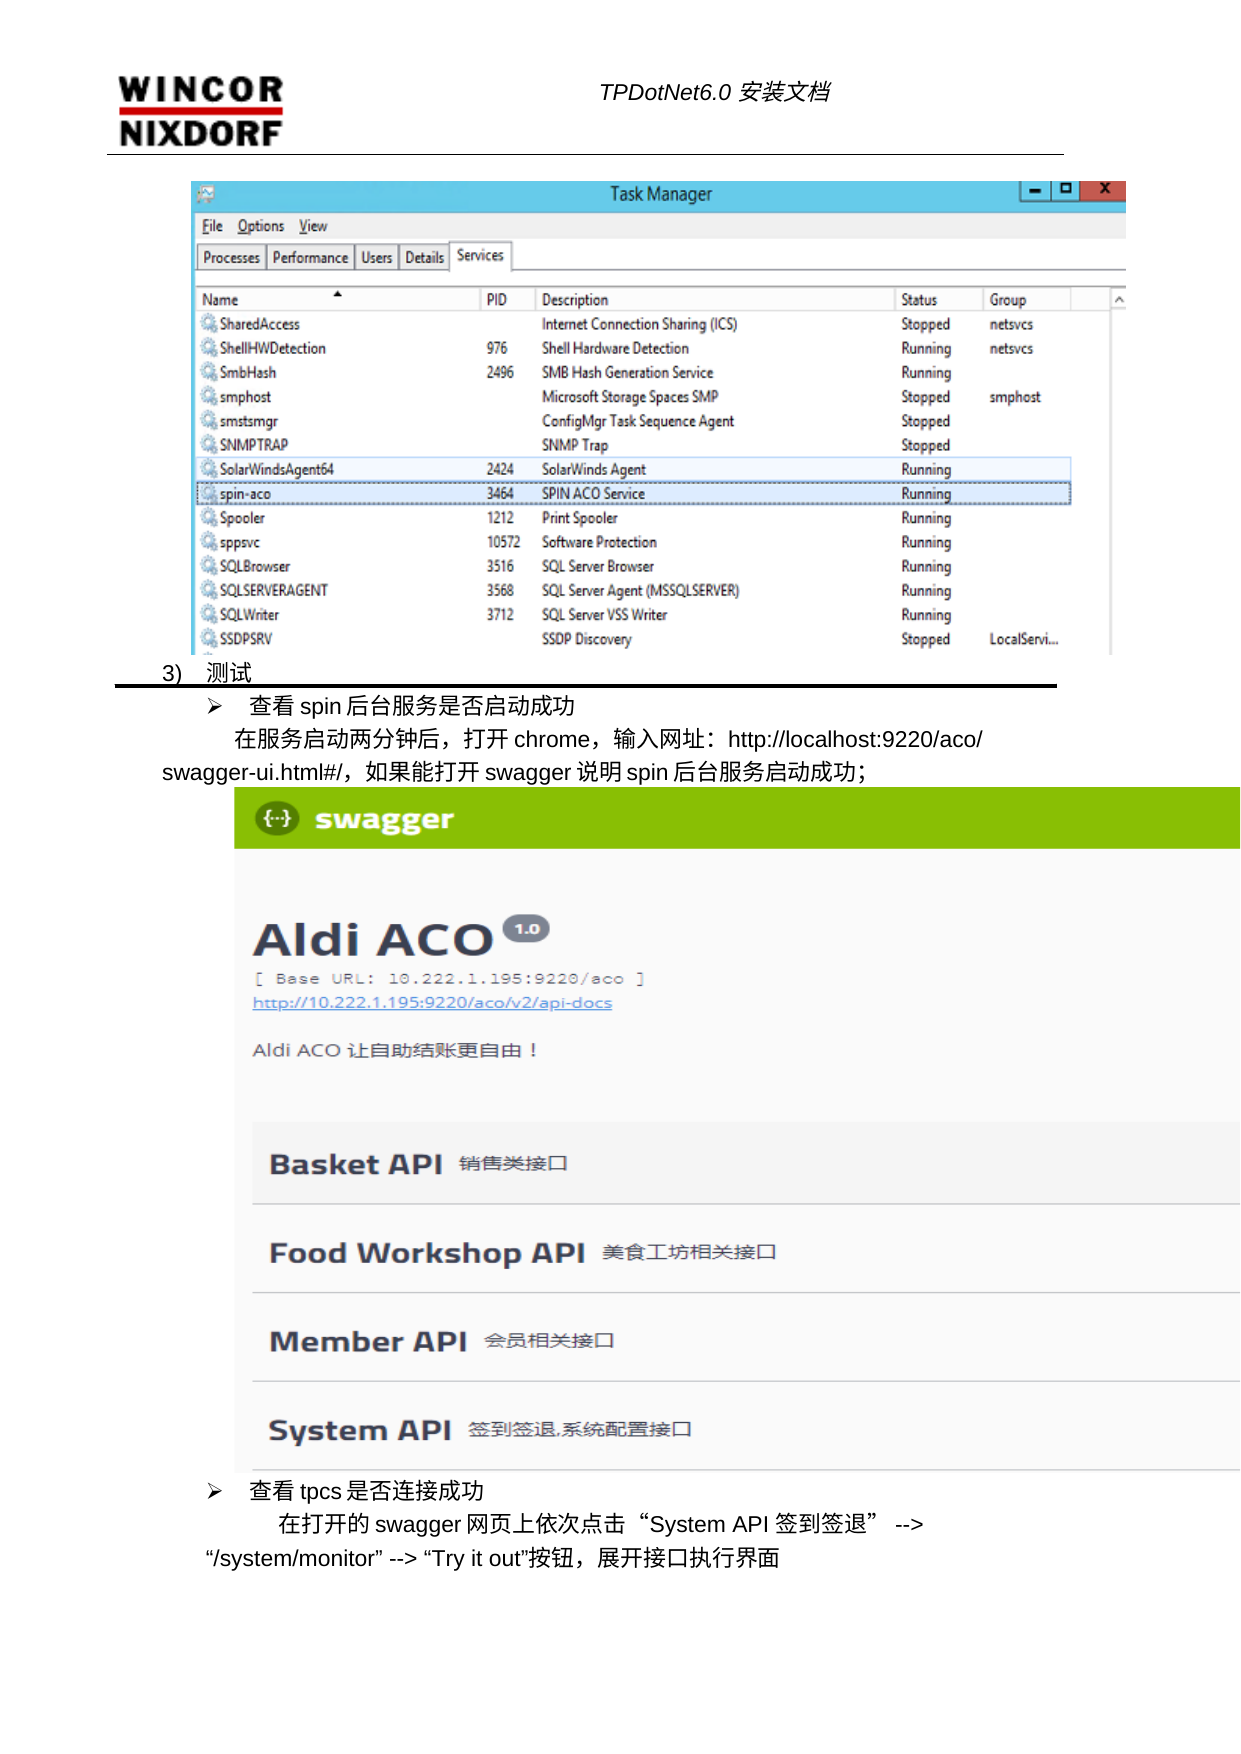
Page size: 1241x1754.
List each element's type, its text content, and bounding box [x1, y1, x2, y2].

text 在打开的swagger网页上依次点击“System API 签到签退” --> “/system/monitor” --> “Try it out”按钮，展开接口执行界面 [206, 1506, 1053, 1573]
text 在服务启动两分钟后，打开chrome，输入网址：http://localhost:9220/aco/swagger-ui.html#/，如果能打开swagger说明spin后台服务启动成功； [162, 721, 1053, 787]
list 测试 [162, 654, 1053, 684]
picture [118, 73, 287, 154]
list 查看tpcs是否连接成功 [206, 1473, 1053, 1506]
list 查看spin后台服务是否启动成功 [206, 688, 1053, 721]
picture [234, 787, 1241, 1473]
picture [191, 181, 1126, 655]
